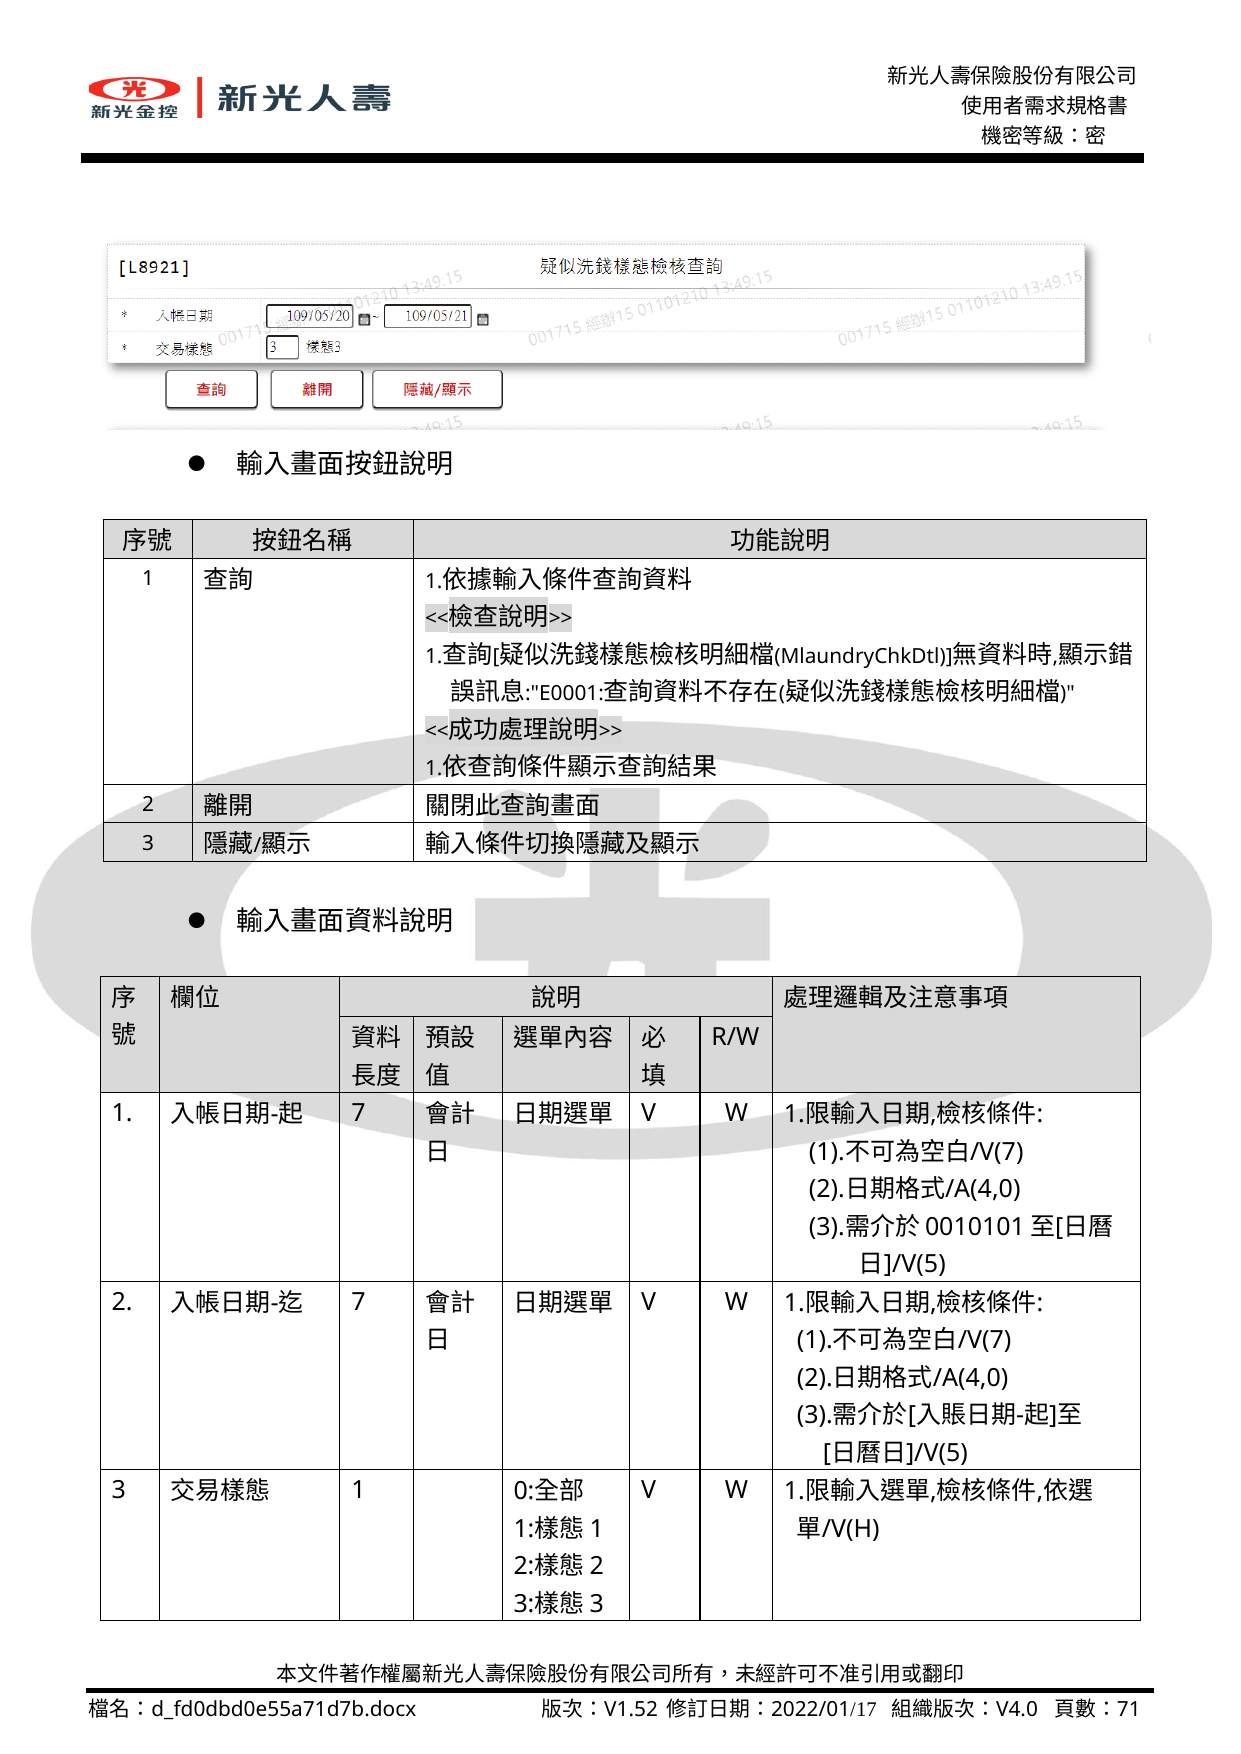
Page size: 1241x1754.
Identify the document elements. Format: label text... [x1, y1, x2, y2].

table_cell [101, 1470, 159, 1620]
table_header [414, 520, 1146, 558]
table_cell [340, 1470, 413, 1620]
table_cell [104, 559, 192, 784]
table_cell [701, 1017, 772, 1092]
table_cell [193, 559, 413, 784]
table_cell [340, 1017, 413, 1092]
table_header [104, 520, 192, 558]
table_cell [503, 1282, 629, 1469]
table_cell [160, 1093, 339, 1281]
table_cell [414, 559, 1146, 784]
picture [88, 230, 1152, 430]
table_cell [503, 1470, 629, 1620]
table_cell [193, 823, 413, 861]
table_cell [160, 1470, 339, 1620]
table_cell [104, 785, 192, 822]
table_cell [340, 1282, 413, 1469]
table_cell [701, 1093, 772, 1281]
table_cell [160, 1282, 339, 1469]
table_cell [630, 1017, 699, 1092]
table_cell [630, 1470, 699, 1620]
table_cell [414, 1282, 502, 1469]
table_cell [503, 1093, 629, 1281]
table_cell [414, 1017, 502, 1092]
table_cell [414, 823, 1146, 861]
list 輸入畫面按鈕說明 [186, 442, 1152, 482]
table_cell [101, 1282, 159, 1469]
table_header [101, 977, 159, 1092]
list 輸入畫面資料說明 [186, 899, 1152, 938]
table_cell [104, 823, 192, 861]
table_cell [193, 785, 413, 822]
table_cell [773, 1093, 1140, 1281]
picture [88, 61, 414, 118]
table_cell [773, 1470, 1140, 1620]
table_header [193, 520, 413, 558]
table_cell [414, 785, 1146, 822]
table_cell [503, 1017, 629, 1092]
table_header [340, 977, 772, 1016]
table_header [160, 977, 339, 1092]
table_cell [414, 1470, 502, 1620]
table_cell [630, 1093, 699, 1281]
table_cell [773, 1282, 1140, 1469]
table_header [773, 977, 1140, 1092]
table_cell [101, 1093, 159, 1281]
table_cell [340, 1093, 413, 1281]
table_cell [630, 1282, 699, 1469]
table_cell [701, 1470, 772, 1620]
picture [25, 713, 1215, 1166]
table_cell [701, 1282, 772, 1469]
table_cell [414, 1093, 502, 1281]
